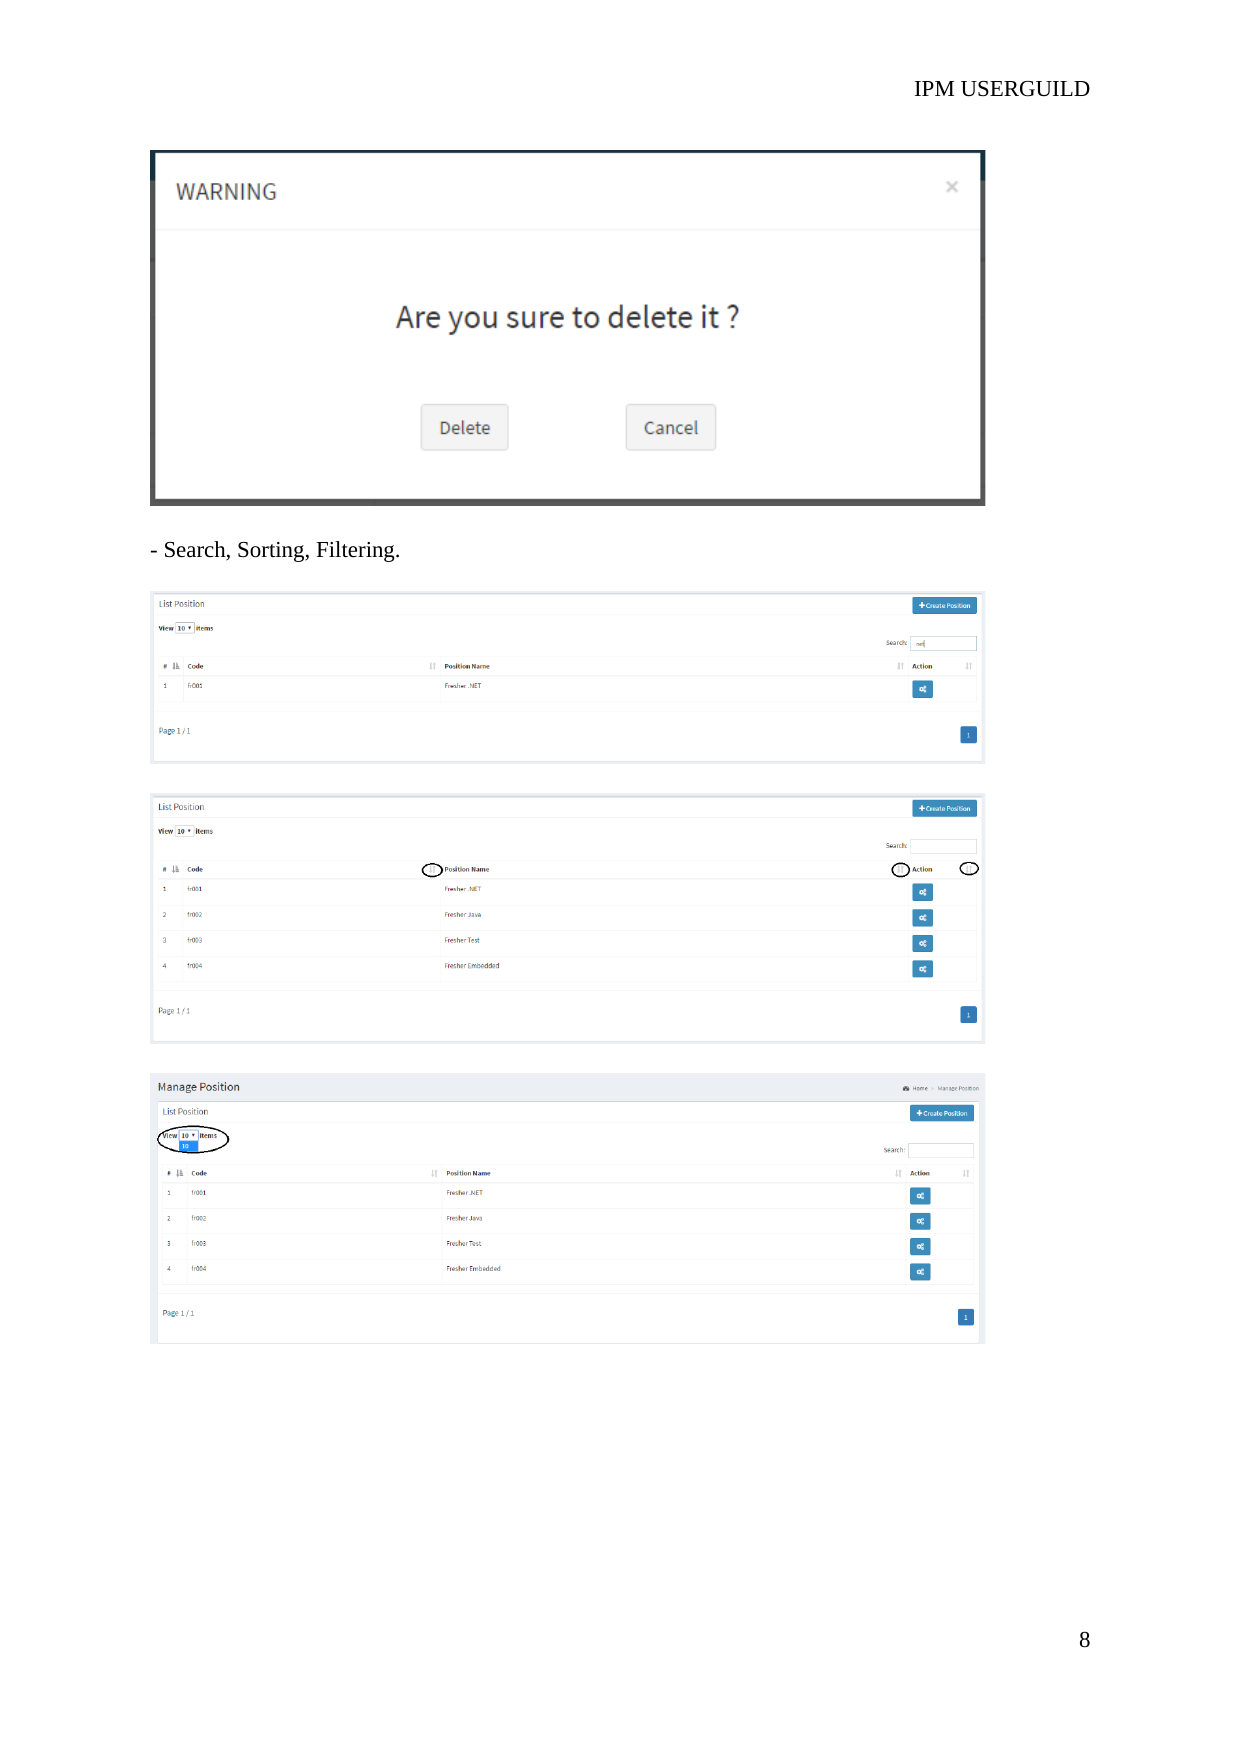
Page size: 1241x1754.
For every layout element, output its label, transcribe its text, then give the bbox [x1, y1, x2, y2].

picture [150, 591, 986, 764]
picture [150, 150, 986, 506]
picture [150, 793, 986, 1044]
text - Search, Sorting, Filtering. [150, 536, 1090, 562]
picture [150, 1073, 986, 1344]
